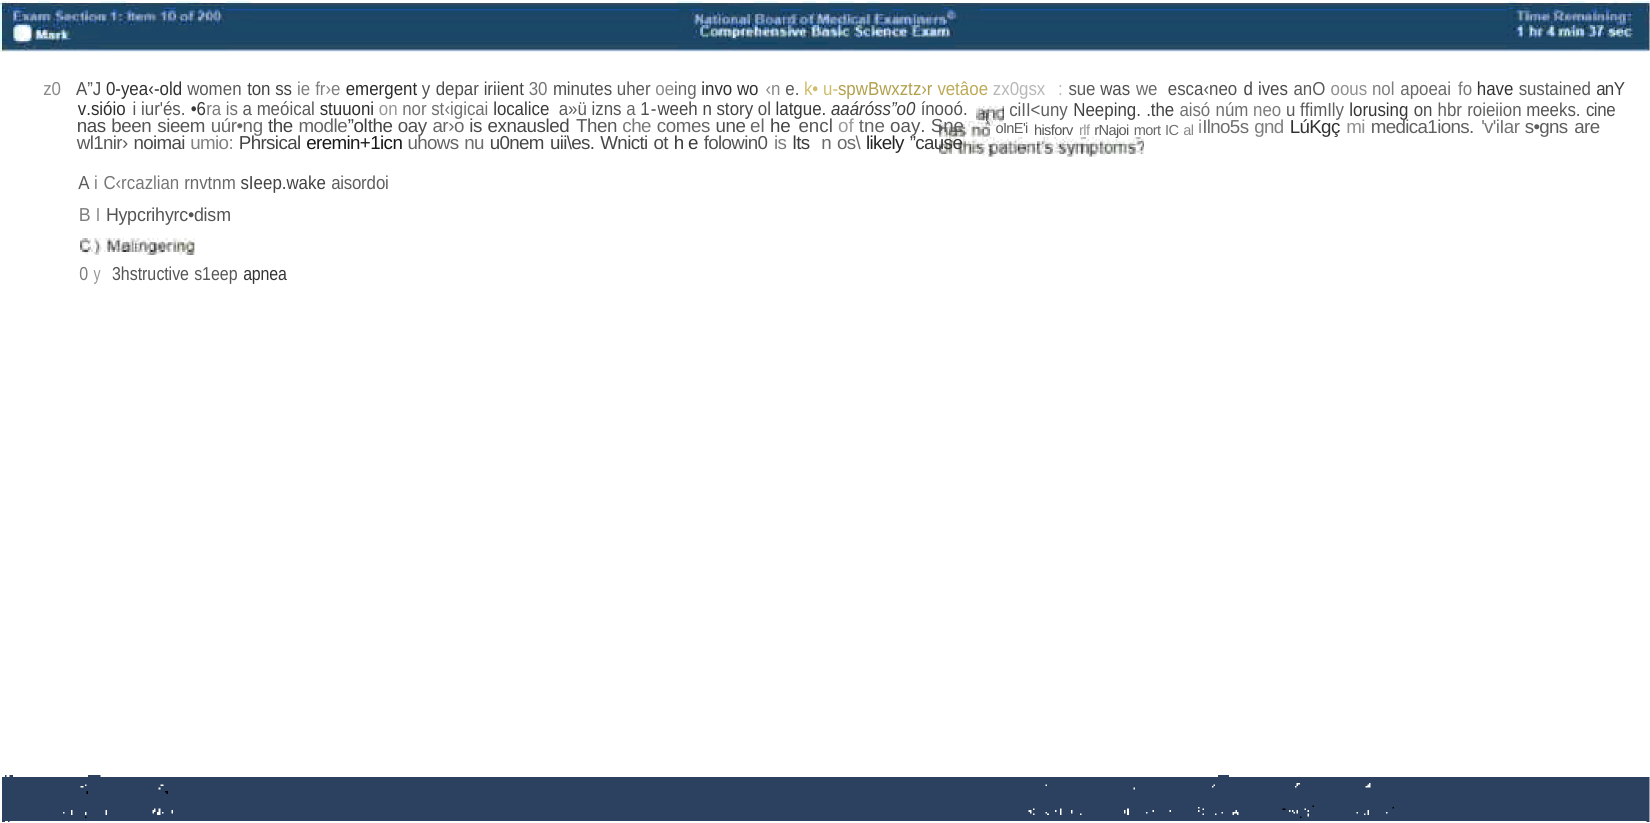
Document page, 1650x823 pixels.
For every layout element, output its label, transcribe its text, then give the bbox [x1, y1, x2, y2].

picture [80, 238, 195, 244]
text 0 y 3hstructive s1eep apnea [79, 244, 971, 284]
picture [0, 1, 1650, 52]
text A i C‹rcazlian rnvtnm sIeep.wake aisordoi [78, 172, 971, 193]
text ciII<uny Neeping. .the aisó núm neo u ffimIly lorusing on hbr roieiion meeks. cine [1009, 102, 1650, 120]
text z0 A”J 0-yea‹-old women ton ss ie fr›e emergent y depar iriient 30 minutes uher oeing invo wo ‹n e. k• u-spwBwxztz›r vetâoe zx0gsx : sue was we esca‹neo d ives anO oous nol apoeai fo have sustained anY [43, 81, 1650, 99]
text oInE'i hisforv rlf rNajoi mort IC al iIlno5s gnd LúKgç mi medica1ions. 'v'iIar s•gns are [995, 120, 1650, 139]
text v.sióio i iur'és. •6ra is a meóical stuuoni on nor st‹igicai localice a»ü izns a 1-weeh n story ol latgue. aaáróss”o0 ínooó. nas been sieem uúr•ng the modle”olthe oay ar›o is exnausled Then che comes une el he encl of tne oay. Sne wl1nir› noimai umio: Phrsical eremin+1icn uhows nu u0nem uii\es. Wnicti ot h e folowin0 is lts n os\ likely ”cause [77, 102, 971, 153]
picture [0, 775, 1650, 822]
picture [939, 106, 1144, 157]
text B I Hypcrihyrc•dism [78, 203, 971, 225]
